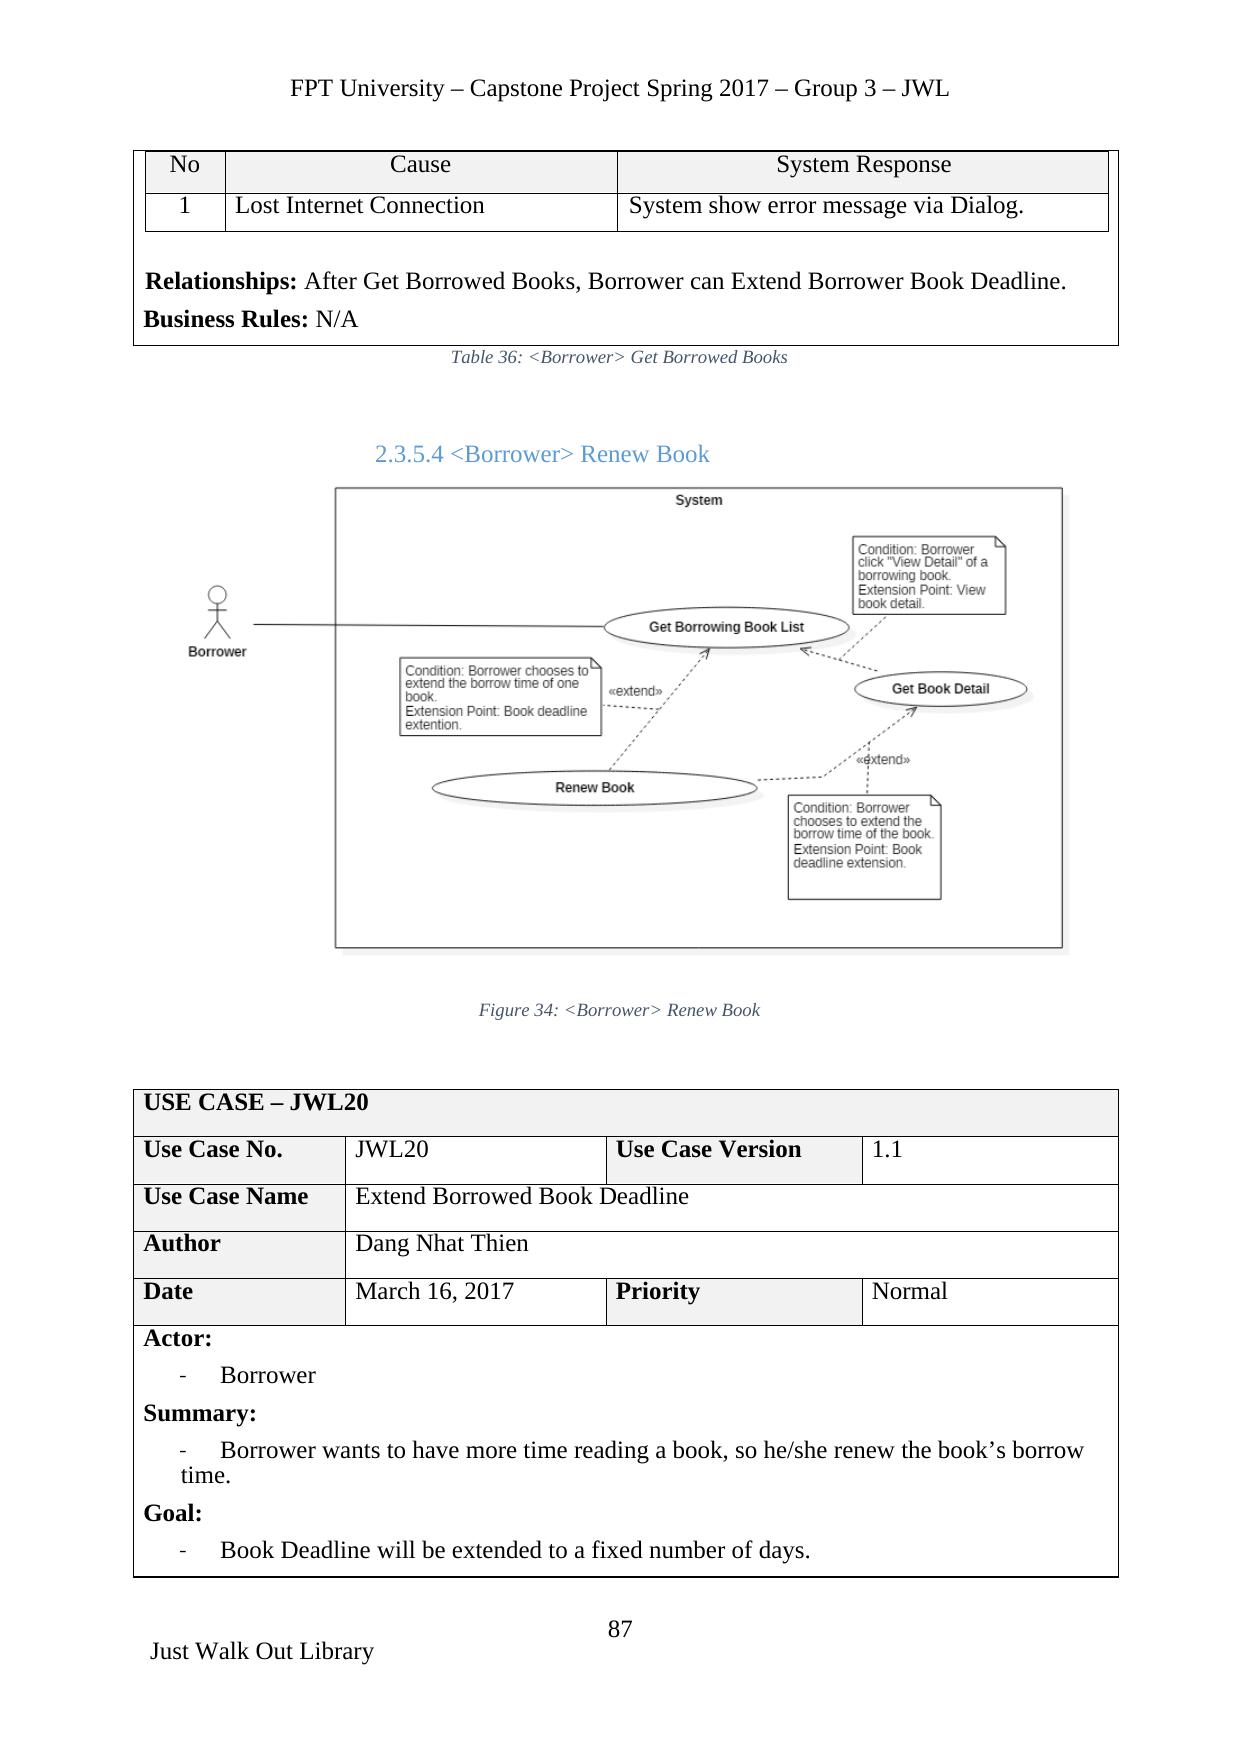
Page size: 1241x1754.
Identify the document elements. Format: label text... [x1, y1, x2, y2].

table_cell Use Case Version [607, 1137, 862, 1183]
table_cell Use Case No. [134, 1137, 345, 1183]
table_cell March 16, 2017 [346, 1279, 606, 1325]
text Table 36: <Borrower> Get Borrowed Books [150, 346, 1090, 367]
table_cell Normal [863, 1279, 1118, 1325]
table_cell JWL20 [346, 1137, 606, 1183]
text Figure 34: <Borrower> Renew Book [150, 999, 1090, 1021]
table_cell Extend Borrowed Book Deadline [346, 1185, 1118, 1231]
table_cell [134, 151, 1118, 344]
table_cell Priority [607, 1279, 862, 1325]
table_header USE CASE – JWL20 [134, 1090, 1118, 1136]
table_cell Dang Nhat Thien [346, 1232, 1118, 1278]
subtitle <Borrower> Renew Book [375, 439, 1090, 468]
picture [150, 469, 1090, 981]
table_cell Use Case Name [134, 1185, 345, 1231]
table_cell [134, 1326, 1118, 1576]
table_cell 1.1 [863, 1137, 1118, 1183]
table_cell Date [134, 1279, 345, 1325]
table_cell Author [134, 1232, 345, 1278]
